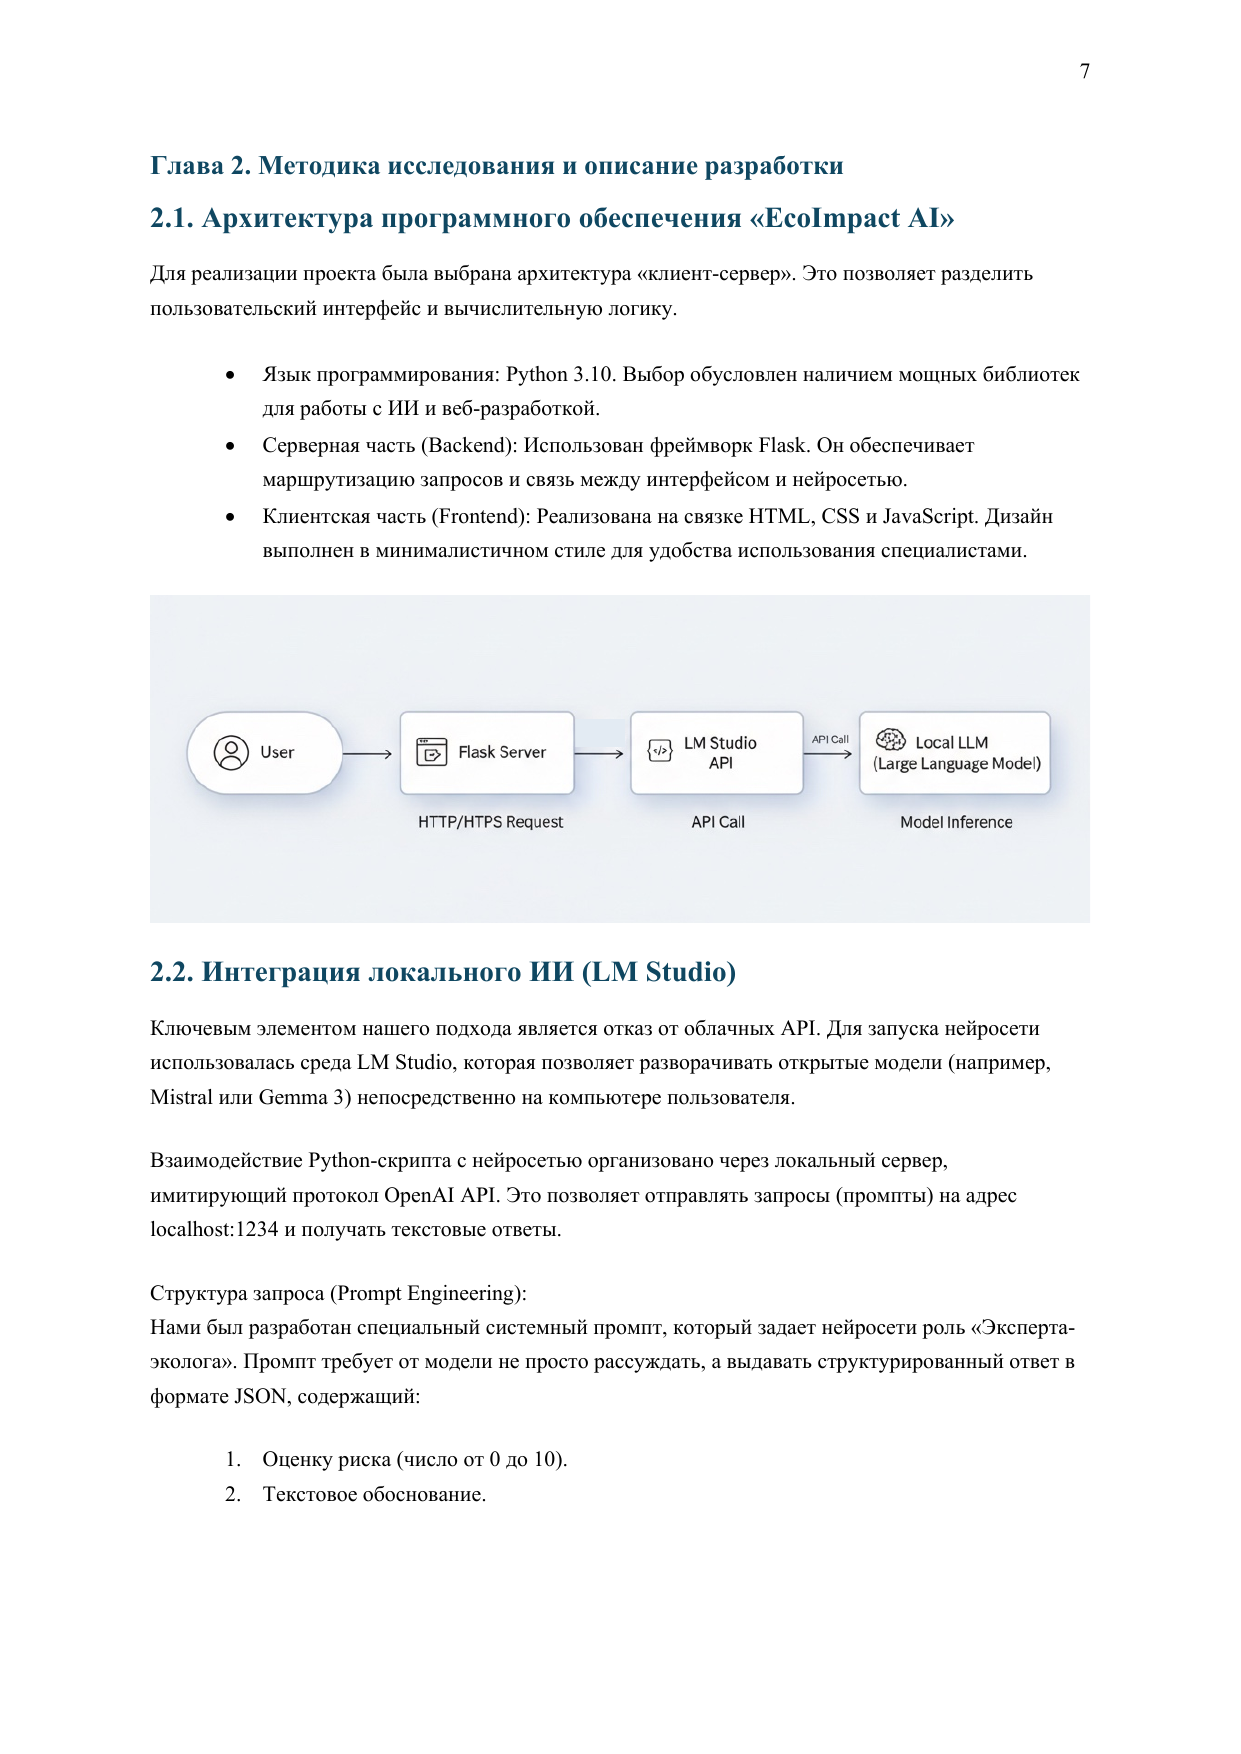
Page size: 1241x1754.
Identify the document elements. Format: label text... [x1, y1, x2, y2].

list Оценку риска (число от 0 до 10). [225, 1447, 1090, 1471]
text Для реализации проекта была выбрана архитектура «клиент-сервер». Это позволяет разделить пользовательский интерфейс и вычислительную логику. [150, 261, 1090, 320]
picture [150, 595, 1091, 923]
list Текстовое обоснование. [225, 1481, 1090, 1506]
text Взаимодействие Python-скрипта с нейросетью организовано через локальный сервер, имитирующий протокол OpenAI API. Это позволяет отправлять запросы (промпты) на адрес localhost:1234 и получать текстовые ответы. [150, 1148, 1090, 1241]
text Ключевым элементом нашего подхода является отказ от облачных API. Для запуска нейросети использовалась среда LM Studio, которая позволяет разворачивать открытые модели (например, Mistral или Gemma 3) непосредственно на компьютере пользователя. [150, 1016, 1090, 1109]
text Структура запроса (Prompt Engineering): Нами был разработан специальный системный промпт, который задает нейросети роль «Эксперта-эколога». Промпт требует от модели не просто рассуждать, а выдавать структурированный ответ в формате JSON, содержащий: [150, 1280, 1090, 1408]
subtitle 2.2. Интеграция локального ИИ (LM Studio) [150, 956, 1090, 988]
list Язык программирования: Python 3.10. Выбор обусловлен наличием мощных библиотек для работы с ИИ и веб-разработкой. [225, 359, 1090, 420]
list Клиентская часть (Frontend): Реализована на связке HTML, CSS и JavaScript. Дизайн выполнен в минималистичном стиле для удобства использования специалистами. [225, 502, 1090, 563]
list Серверная часть (Backend): Использован фреймворк Flask. Он обеспечивает маршрутизацию запросов и связь между интерфейсом и нейросетью. [225, 430, 1090, 491]
subtitle Глава 2. Методика исследования и описание разработки [150, 150, 1090, 180]
subtitle 2.1. Архитектура программного обеспечения «EcoImpact AI» [150, 201, 1090, 233]
